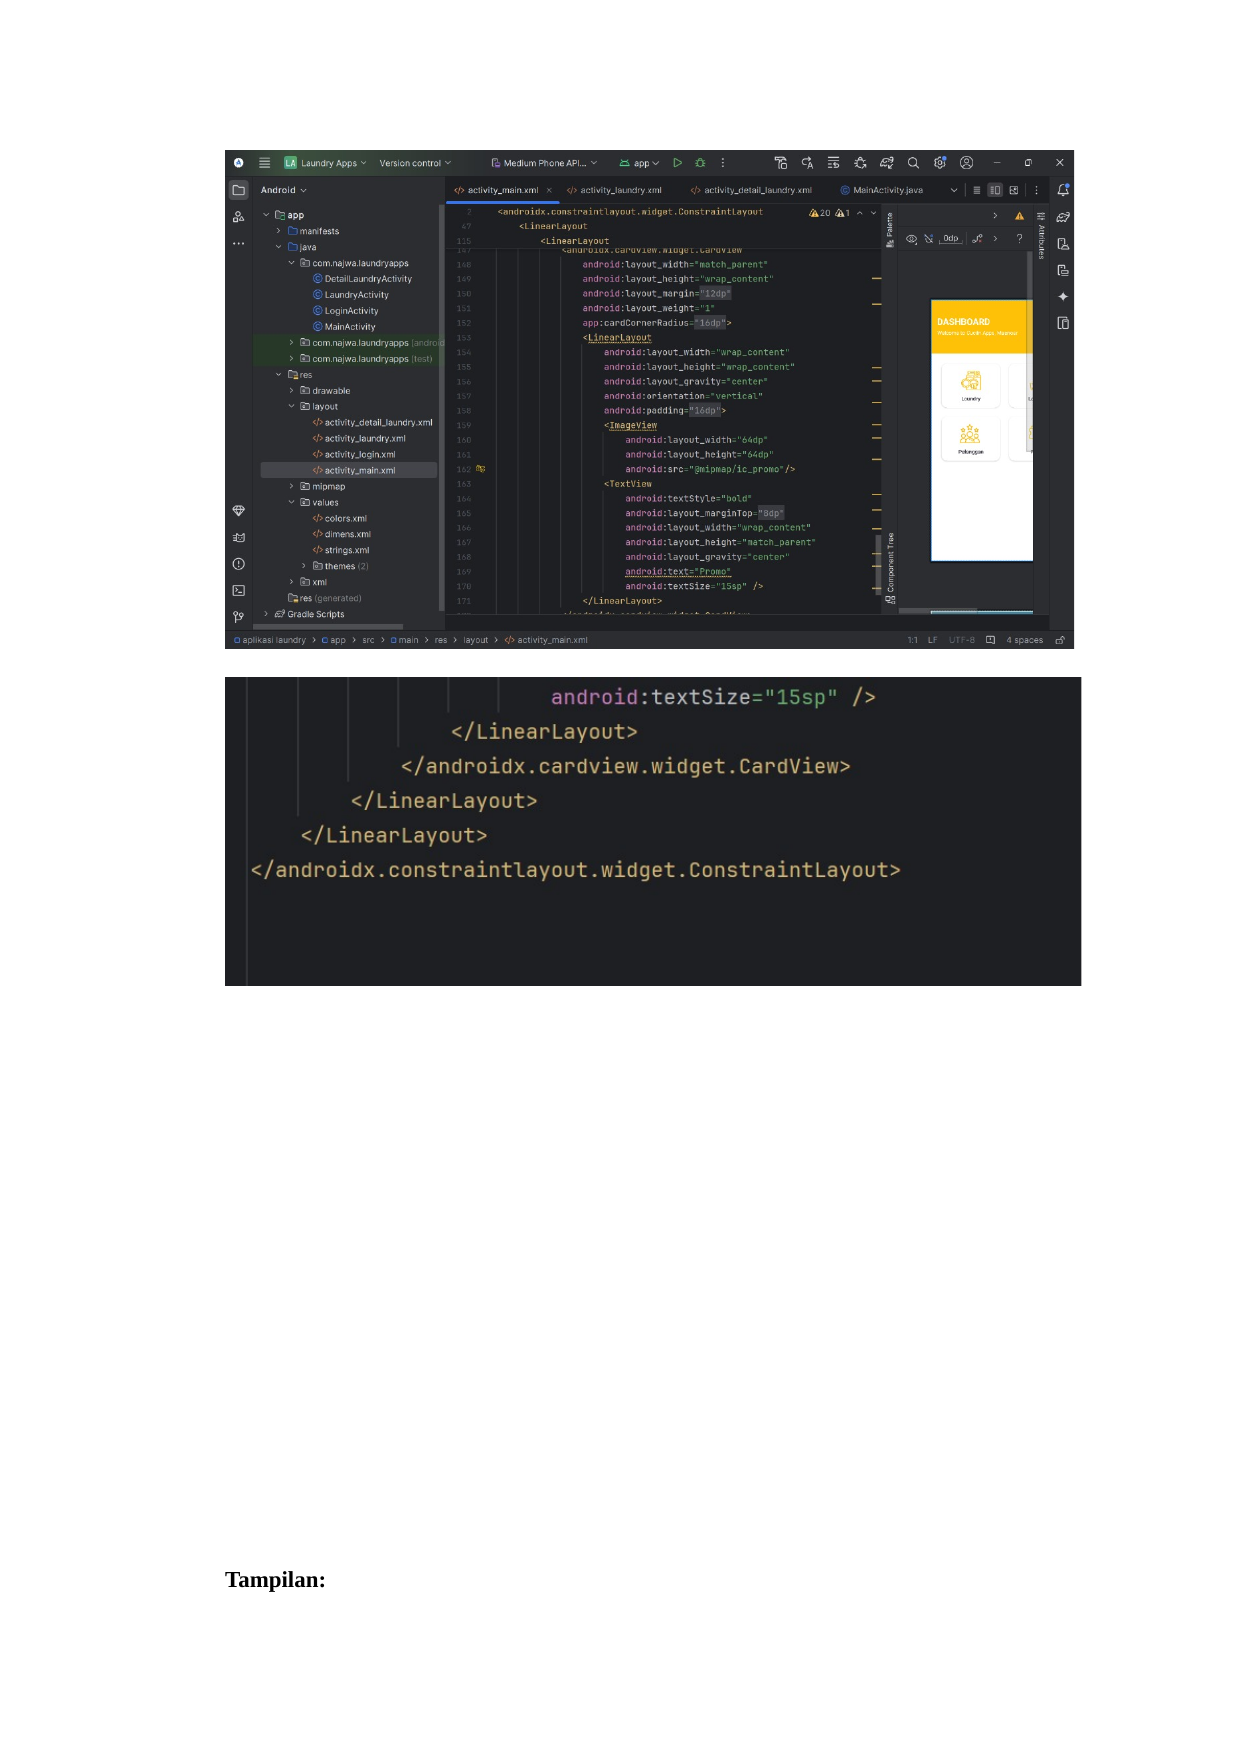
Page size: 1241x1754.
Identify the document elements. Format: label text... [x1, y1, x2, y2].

list Tampilan: [225, 1567, 1047, 1593]
picture [225, 677, 1082, 986]
picture [225, 150, 1075, 649]
